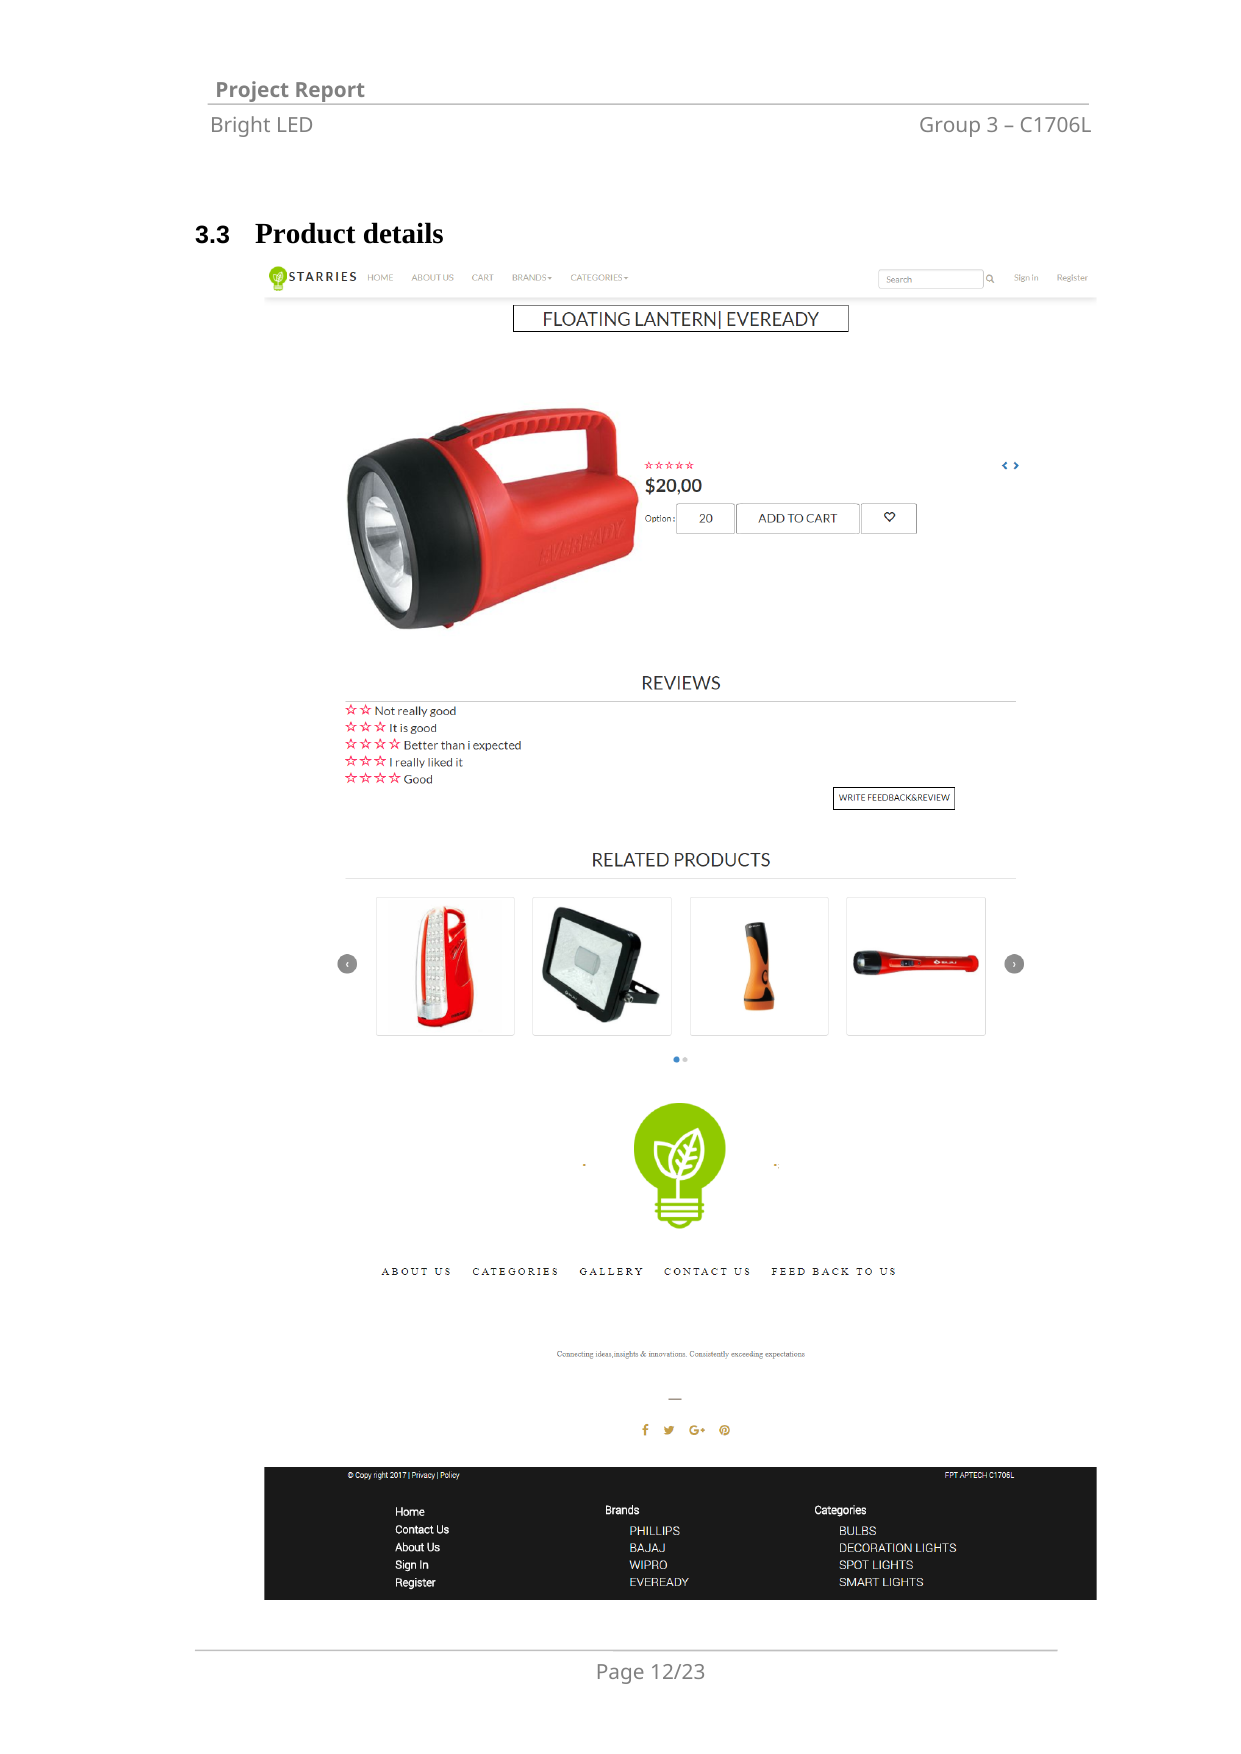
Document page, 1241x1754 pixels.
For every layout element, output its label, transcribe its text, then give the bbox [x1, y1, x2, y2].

picture [264, 262, 1097, 1600]
subtitle Product details [195, 216, 1106, 250]
